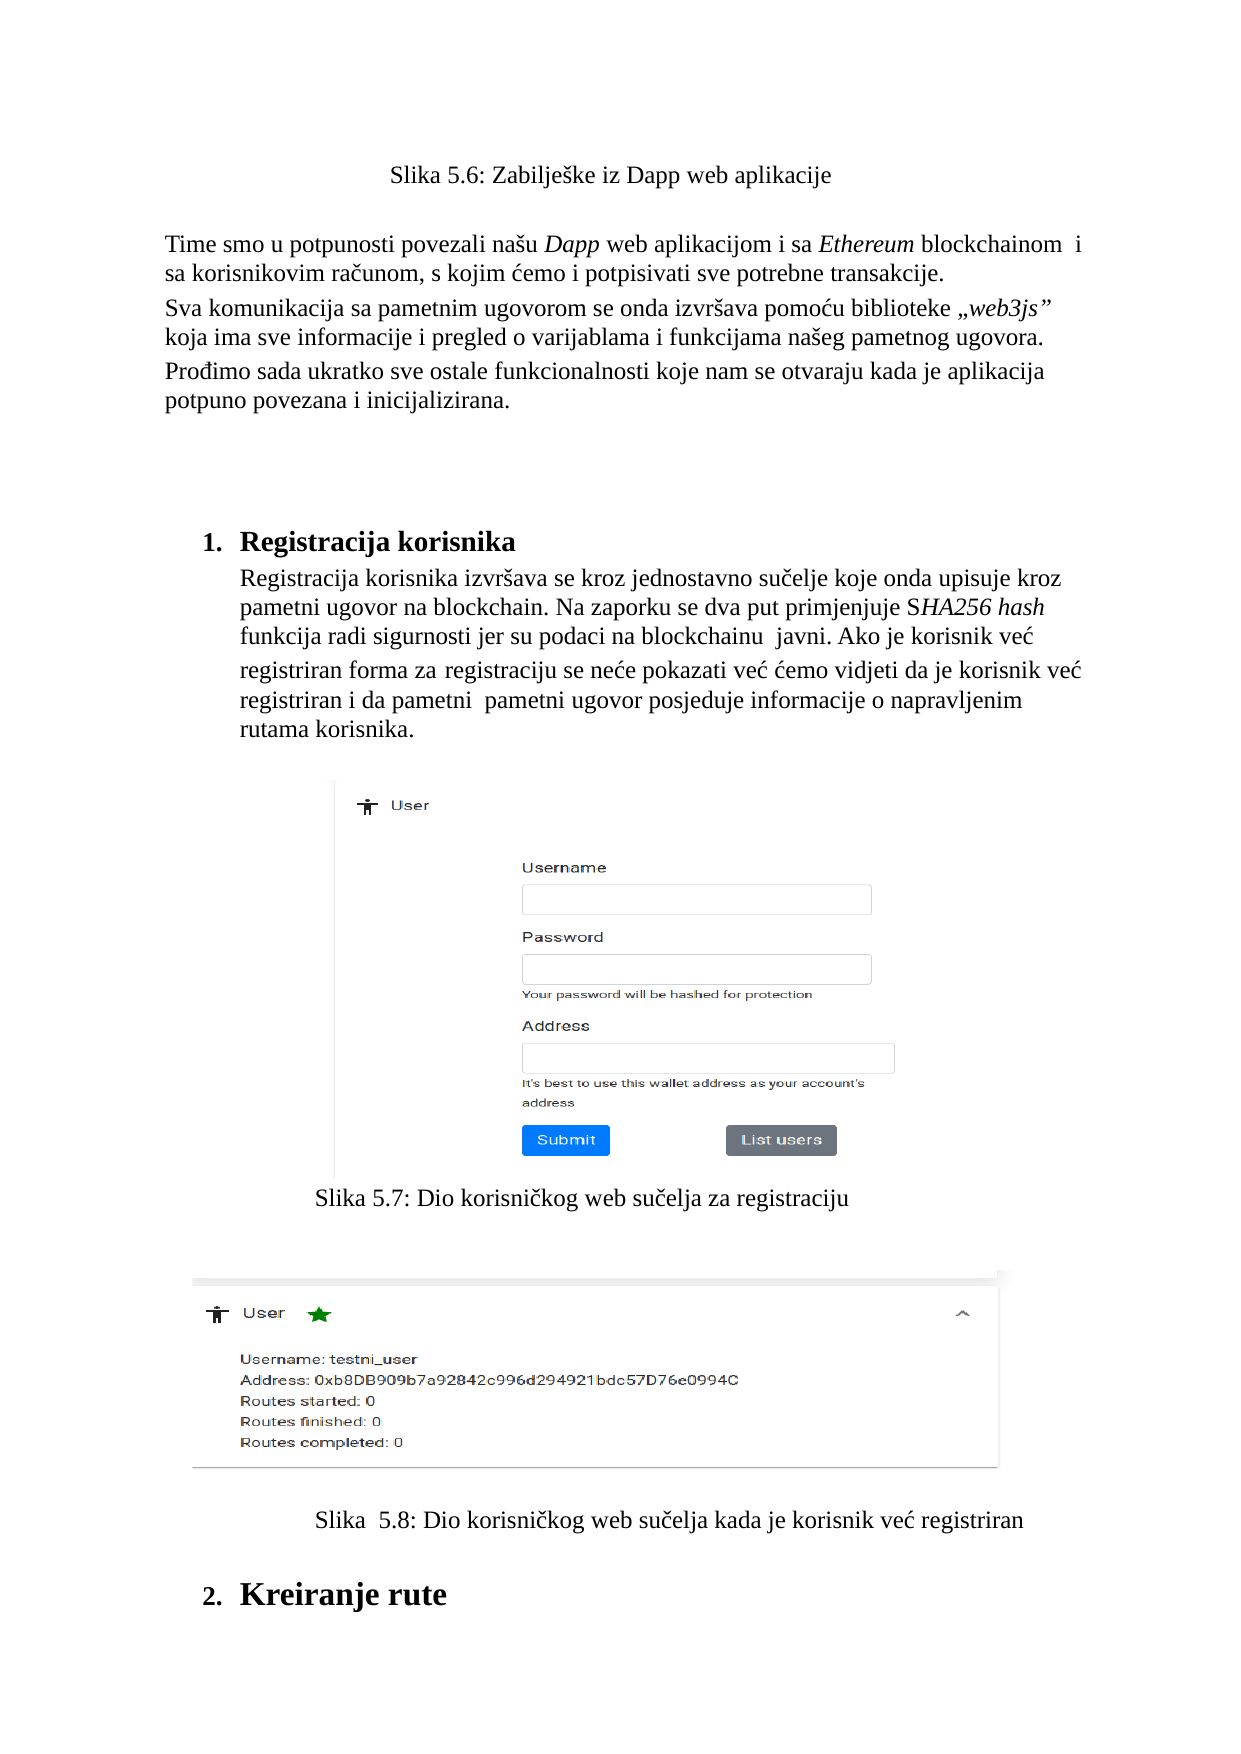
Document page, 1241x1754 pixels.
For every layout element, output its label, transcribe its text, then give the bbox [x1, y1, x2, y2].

text Slika 5.8: Dio korisničkog web sučelja kada je korisnik već registriran [164, 1505, 1092, 1533]
picture [326, 780, 915, 1178]
text Sva komunikacija sa pametnim ugovorom se onda izvršava pomoću biblioteke „web3js” koja ima sve informacije i pregled o varijablama i funkcijama našeg pametnog ugovora. [164, 293, 1092, 350]
text Slika 5.6: Zabilješke iz Dapp web aplikacije [164, 160, 1092, 189]
list Registracija korisnika izvršava se kroz jednostavno sučelje koje onda upisuje kroz pametni ugovor na blockchain. Na zaporku se dva put primjenjuje SHA256 hash funkcija radi sigurnosti jer su podaci na blockchainu javni. Ako je korisnik već registriran forma za registraciju se neće pokazati već ćemo vidjeti da je korisnik već registriran i da pametni pametni ugovor posjeduje informacije o napravljenim rutama korisnika. [239, 563, 1092, 743]
picture [192, 1270, 1035, 1471]
text Prođimo sada ukratko sve ostale funkcionalnosti koje nam se otvaraju kada je aplikacija potpuno povezana i inicijalizirana. [164, 356, 1092, 414]
list Registracija korisnika [202, 524, 1092, 557]
text Time smo u potpunosti povezali našu Dapp web aplikacijom i sa Ethereum blockchainom i sa korisnikovim računom, s kojim ćemo i potpisivati sve potrebne transakcije. [164, 229, 1092, 287]
list Kreiranje rute [202, 1574, 1092, 1612]
list Slika 5.7: Dio korisničkog web sučelja za registraciju [314, 1146, 1092, 1212]
